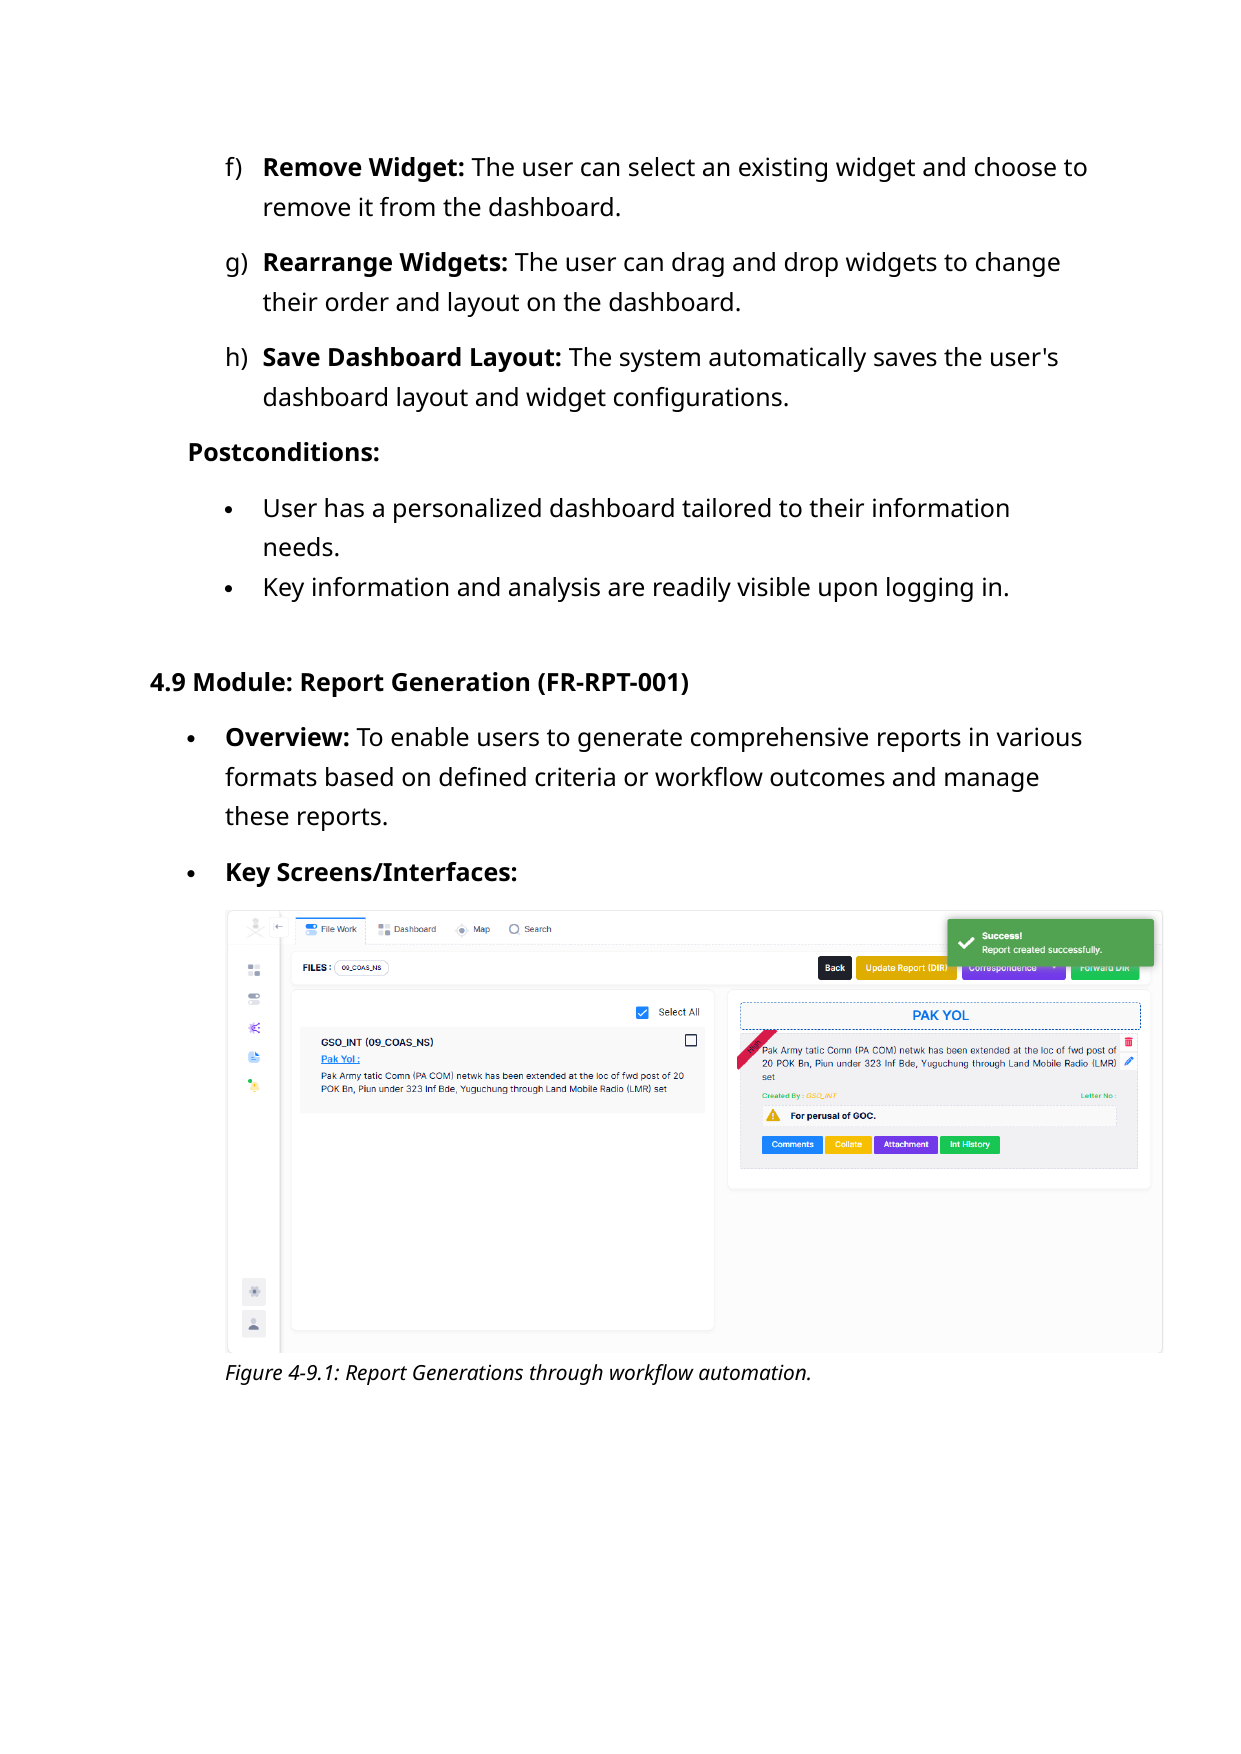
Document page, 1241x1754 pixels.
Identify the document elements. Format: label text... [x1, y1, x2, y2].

text Postconditions: [150, 435, 1090, 469]
list Save Dashboard Layout: The system automatically saves the user's dashboard layout and widget configurations. [225, 340, 1090, 413]
list Key information and analysis are readily visible upon logging in. [225, 569, 1090, 603]
picture [225, 910, 1164, 1353]
list Key Screens/Interfaces: [187, 854, 1090, 888]
list Overview: To enable users to generate comprehensive reports in various formats based on defined criteria or workflow outcomes and manage these reports. [187, 720, 1090, 832]
list Remove Widget: The user can select an existing widget and choose to remove it from the dashboard. [225, 150, 1090, 223]
text Figure 4-9.1: Report Generations through workflow automation. [225, 1358, 1090, 1386]
text 4.9 Module: Report Generation (FR-RPT-001) [150, 664, 1090, 698]
list User has a personalized dashboard tailored to their information needs. [225, 491, 1090, 564]
list Rearrange Widgets: The user can drag and drop widgets to change their order and layout on the dashboard. [225, 245, 1090, 318]
